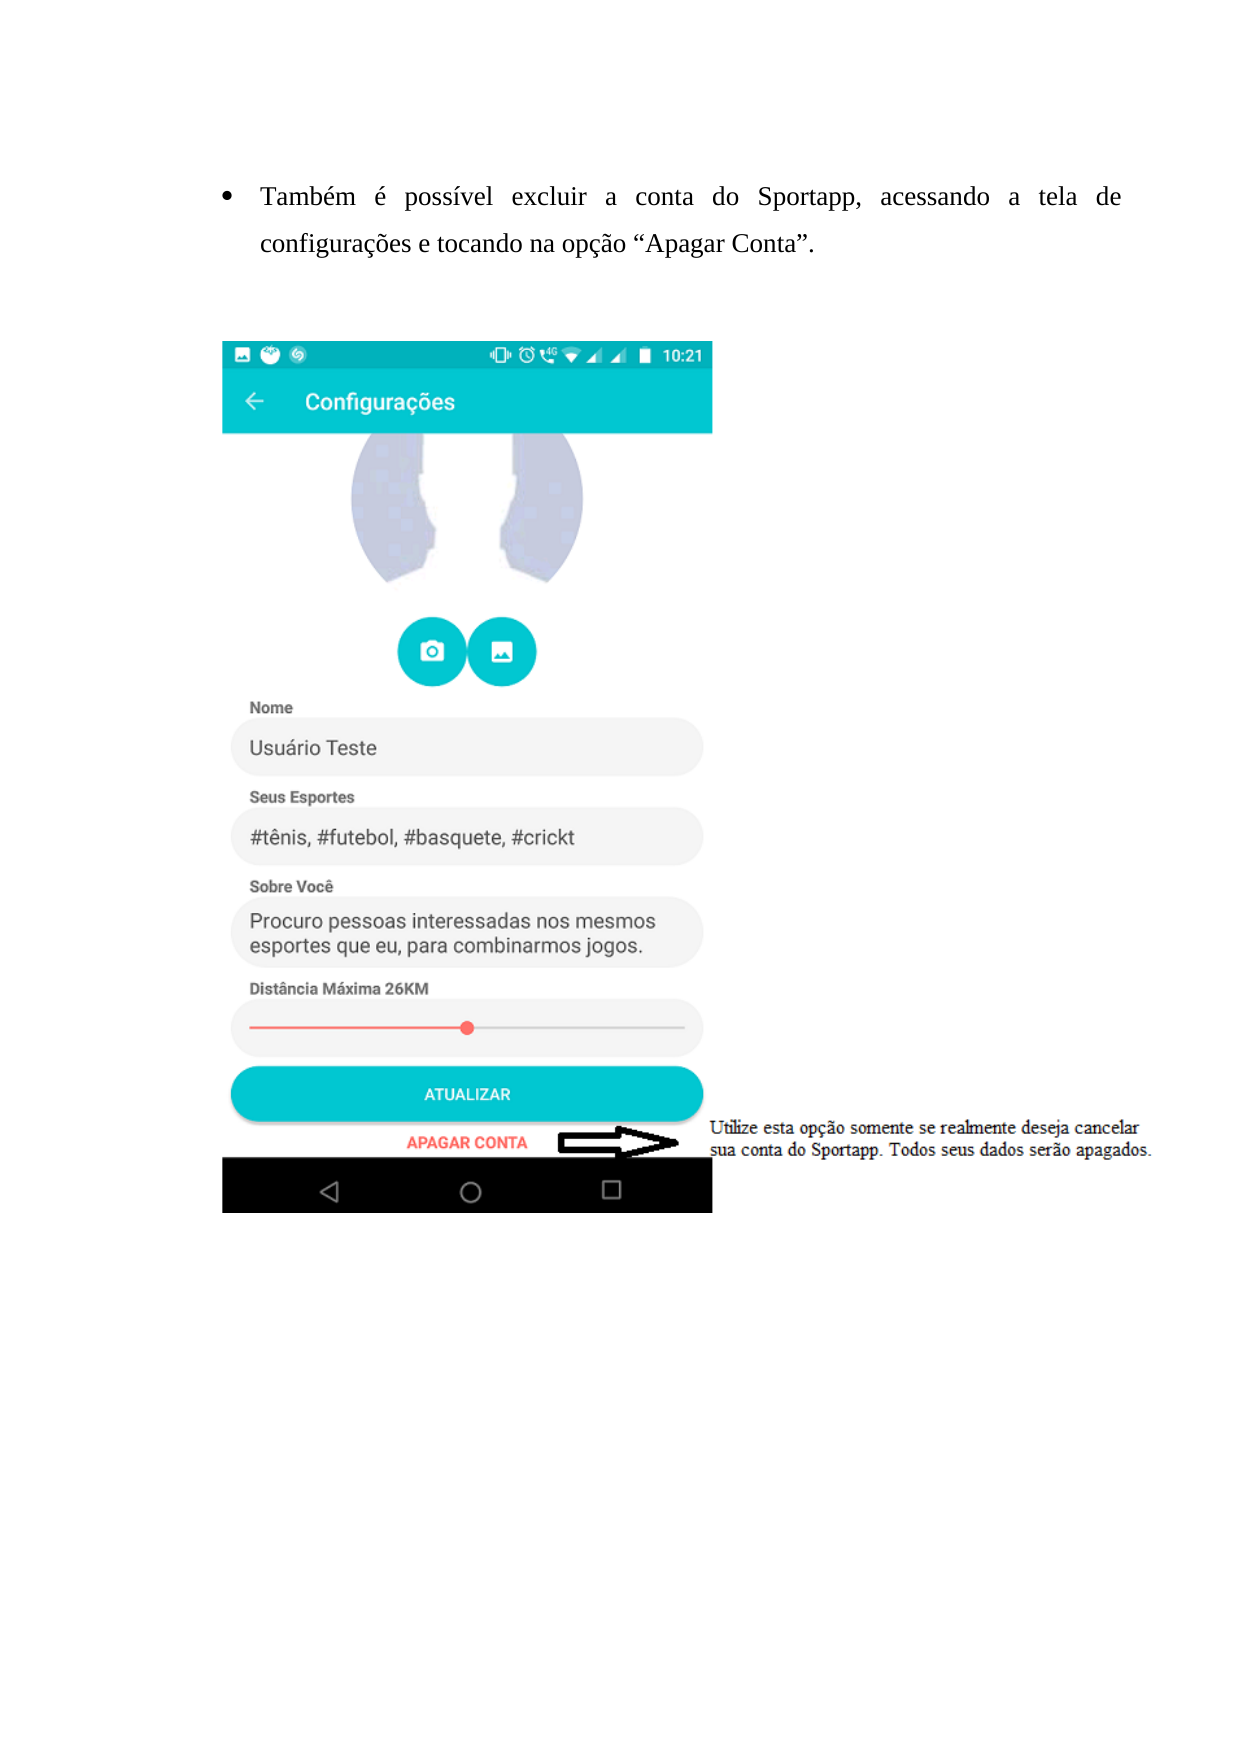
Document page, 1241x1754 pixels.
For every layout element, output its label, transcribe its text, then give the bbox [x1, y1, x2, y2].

picture [222, 341, 1168, 1213]
list Também é possível excluir a conta do Sportapp, acessando a tela de configurações e tocando na opção “Apagar Conta”. [222, 180, 1122, 258]
